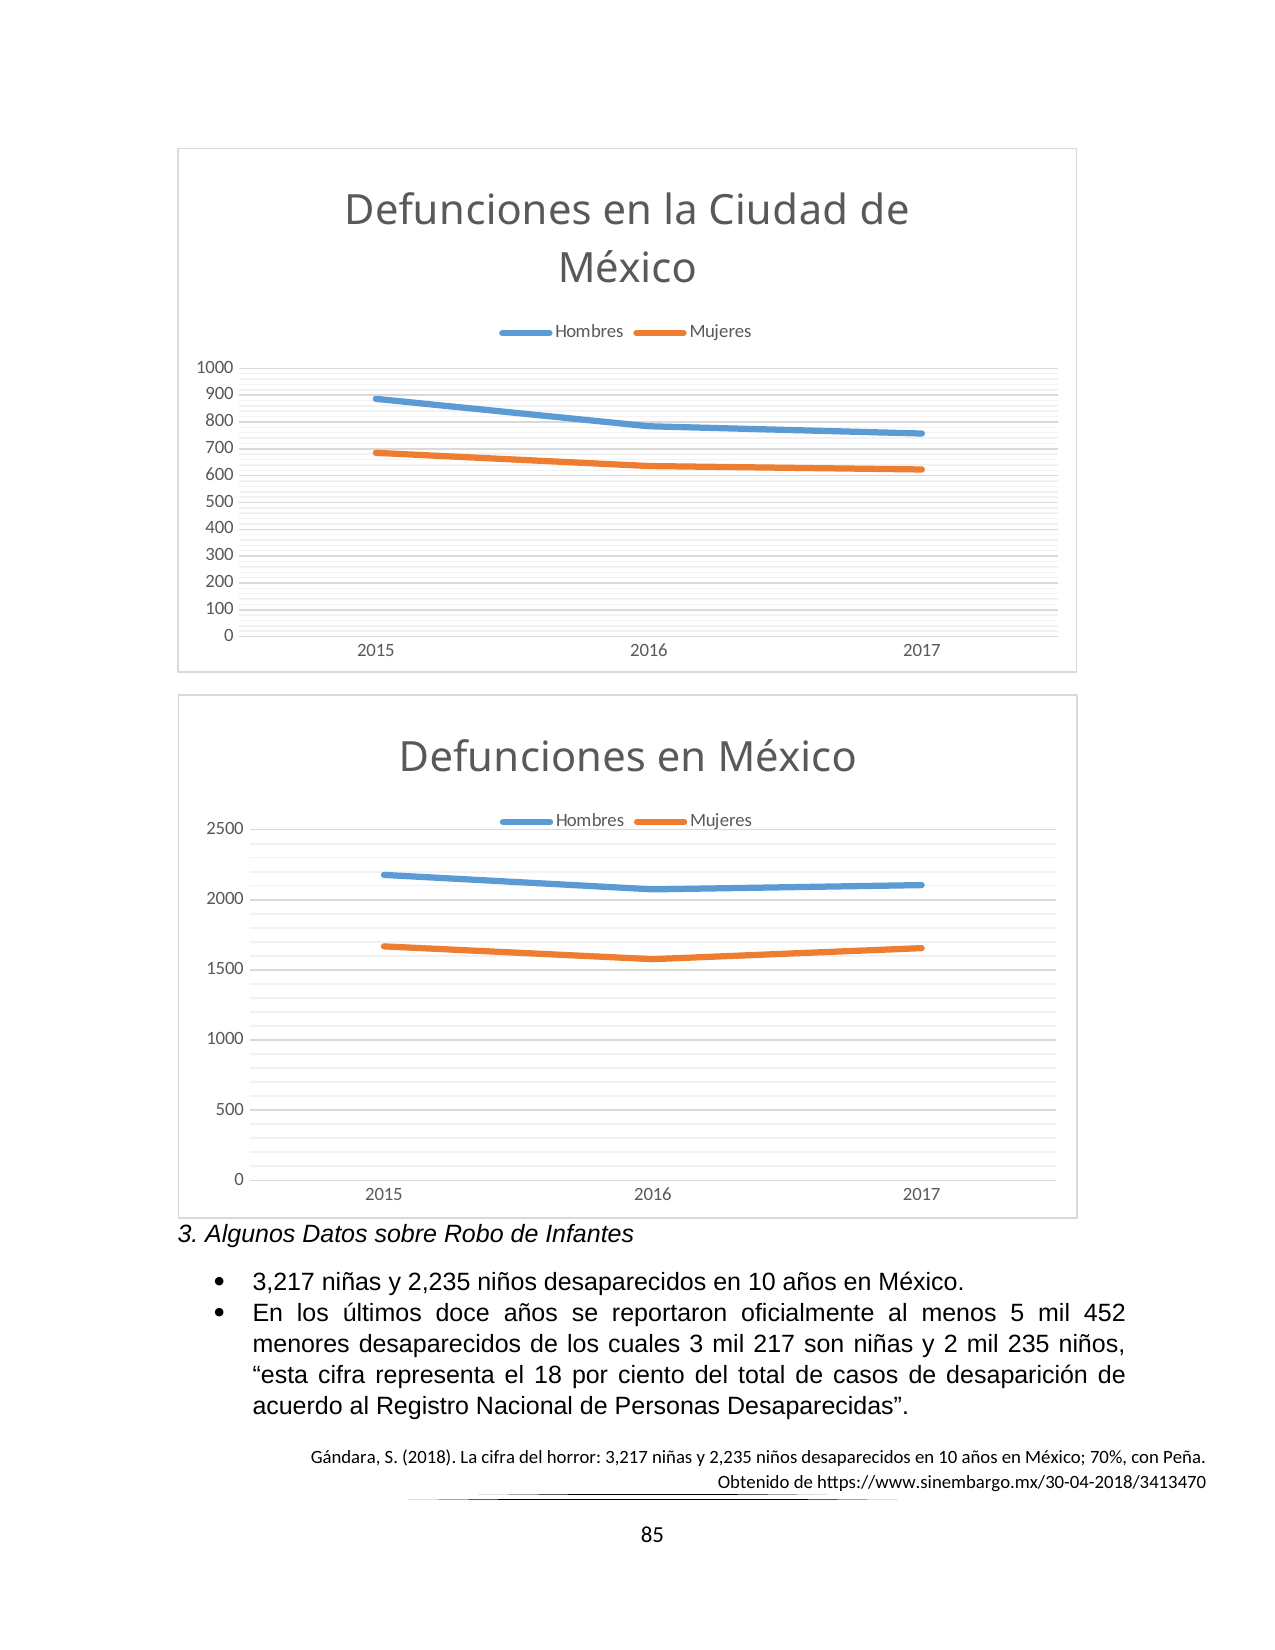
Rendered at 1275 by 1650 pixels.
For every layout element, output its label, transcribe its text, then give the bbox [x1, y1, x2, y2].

list En los últimos doce años se reportaron oficialmente al menos 5 mil 452 menores desaparecidos de los cuales 3 mil 217 son niñas y 2 mil 235 niños, “esta cifra representa el 18 por ciento del total de casos de desaparición de acuerdo al Registro Nacional de Personas Desaparecidas”. [215, 1298, 1127, 1420]
text 3. Algunos Datos sobre Robo de Infantes [177, 1219, 1127, 1248]
text Gándara, S. (2018). La cifra del horror: 3,217 niñas y 2,235 niños desaparecidos en 10 años en México; 70%, con Peña. Obtenido de https://www.sinembargo.mx/30-04-2018/3413470 [294, 1446, 1206, 1493]
list 3,217 niñas y 2,235 niños desaparecidos en 10 años en México. [215, 1267, 1127, 1296]
